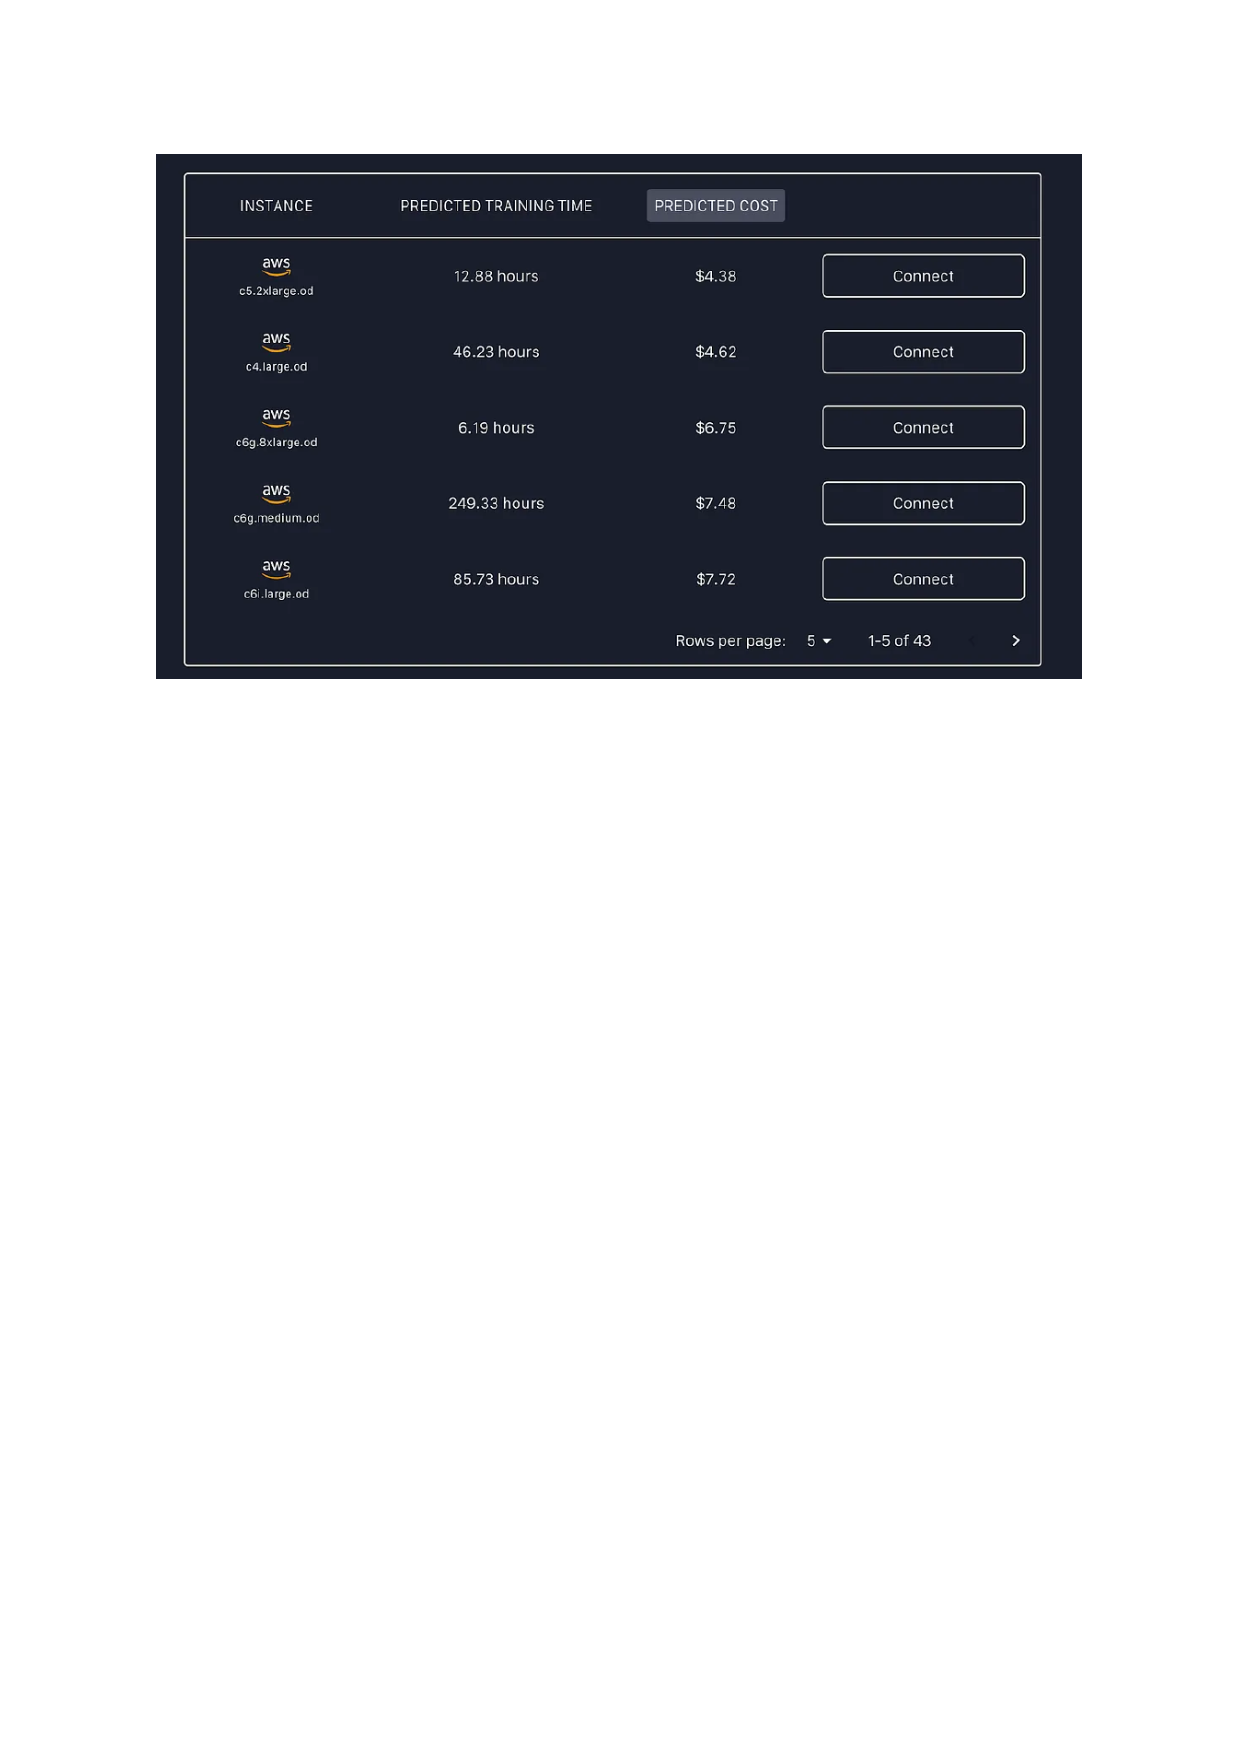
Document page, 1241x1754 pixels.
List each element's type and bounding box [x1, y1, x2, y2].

picture [150, 150, 1091, 679]
